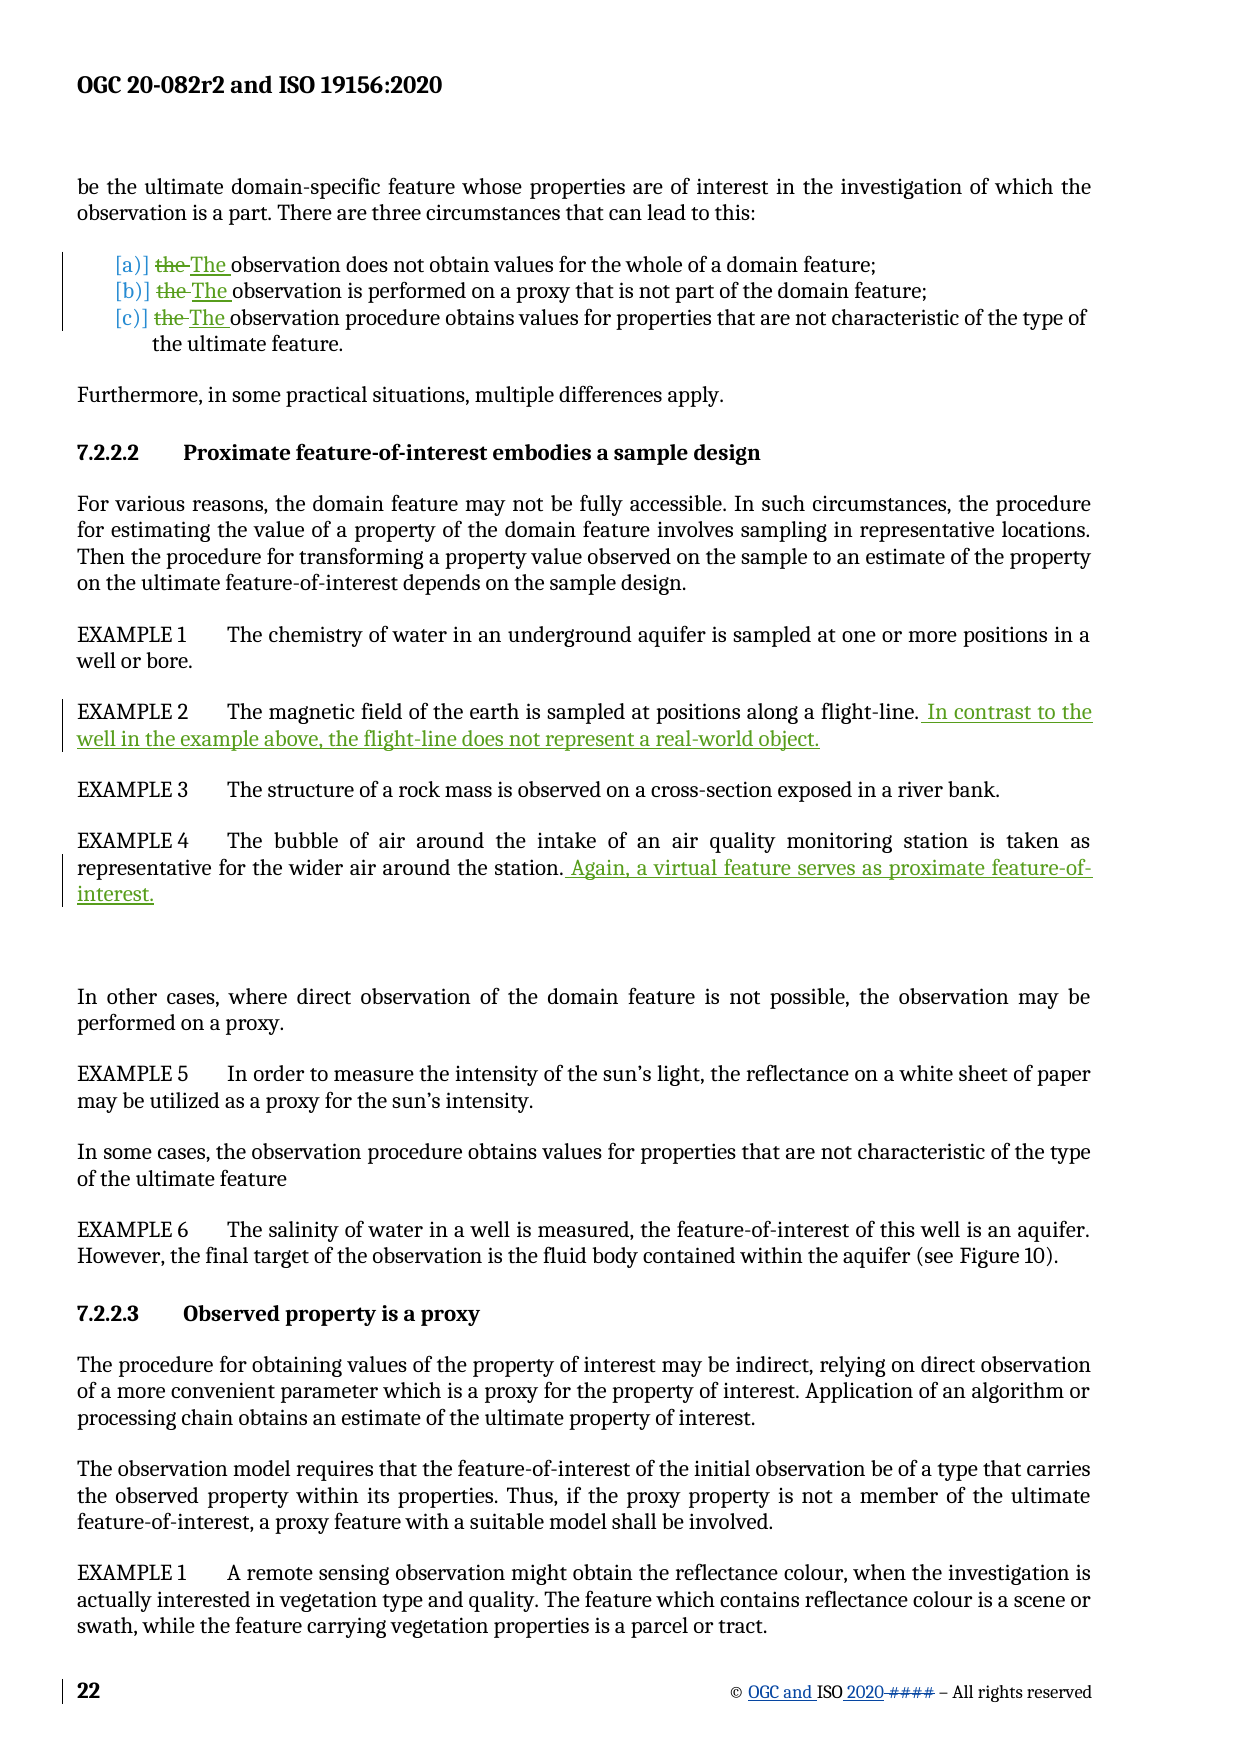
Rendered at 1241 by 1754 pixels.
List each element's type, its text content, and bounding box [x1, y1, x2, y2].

text EXAMPLE 4 The bubble of air around the intake of an air quality monitoring station is taken as representative for the wider air around the station. [77, 828, 1092, 907]
subtitle Observed property is a proxy [77, 1301, 1092, 1327]
text In other cases, where direct observation of the domain feature is not possible, the observation may be performed on a proxy. [77, 983, 1092, 1036]
list observation procedure obtains values for properties that are not characteristic of the type of the ultimate feature. [114, 304, 1092, 357]
text EXAMPLE 1 A remote sensing observation might obtain the reflectance colour, when the investigation is actually interested in vegetation type and quality. The feature which contains reflectance colour is a scene or swath, while the feature carrying vegetation properties is a parcel or tract. [77, 1560, 1092, 1639]
text Furthermore, in some practical situations, multiple differences apply. [77, 382, 1092, 408]
text The procedure for obtaining values of the property of interest may be indirect, relying on direct observation of a more convenient parameter which is a proxy for the property of interest. Application of an algorithm or processing chain obtains an estimate of the ultimate property of interest. [77, 1352, 1092, 1431]
list observation is performed on a proxy that is not part of the domain feature; [114, 278, 1092, 304]
text EXAMPLE 5 In order to measure the intensity of the sun’s light, the reflectance on a white sheet of paper may be utilized as a proxy for the sun’s intensity. [77, 1061, 1092, 1114]
text EXAMPLE 1 The chemistry of water in an underground aquifer is sampled at one or more positions in a well or bore. [77, 621, 1092, 674]
list observation does not obtain values for the whole of a domain feature; [114, 252, 1092, 278]
text For various reasons, the domain feature may not be fully accessible. In such circumstances, the procedure for estimating the value of a property of the domain feature involves sampling in representative locations. Then the procedure for transforming a property value observed on the sample to an estimate of the property on the ultimate feature-of-interest depends on the sample design. [77, 491, 1092, 596]
text In some cases, the observation procedure obtains values for properties that are not characteristic of the type of the ultimate feature [77, 1139, 1092, 1192]
subtitle Proximate feature-of-interest embodies a sample design [77, 439, 1092, 466]
text EXAMPLE 3 The structure of a rock mass is observed on a cross-section exposed in a river bank. [77, 777, 1092, 803]
text The observation model requires that the feature-of-interest of the initial observation be of a type that carries the observed property within its properties. Thus, if the proxy property is not a member of the ultimate feature-of-interest, a proxy feature with a suitable model shall be involved. [77, 1456, 1092, 1535]
text EXAMPLE 6 The salinity of water in a well is measured, the feature-of-interest of this well is an aquifer. However, the final target of the observation is the fluid body contained within the aquifer (see Figure 8). [77, 1217, 1092, 1269]
text EXAMPLE 2 The magnetic field of the earth is sampled at positions along a flight-line. [77, 699, 1092, 752]
